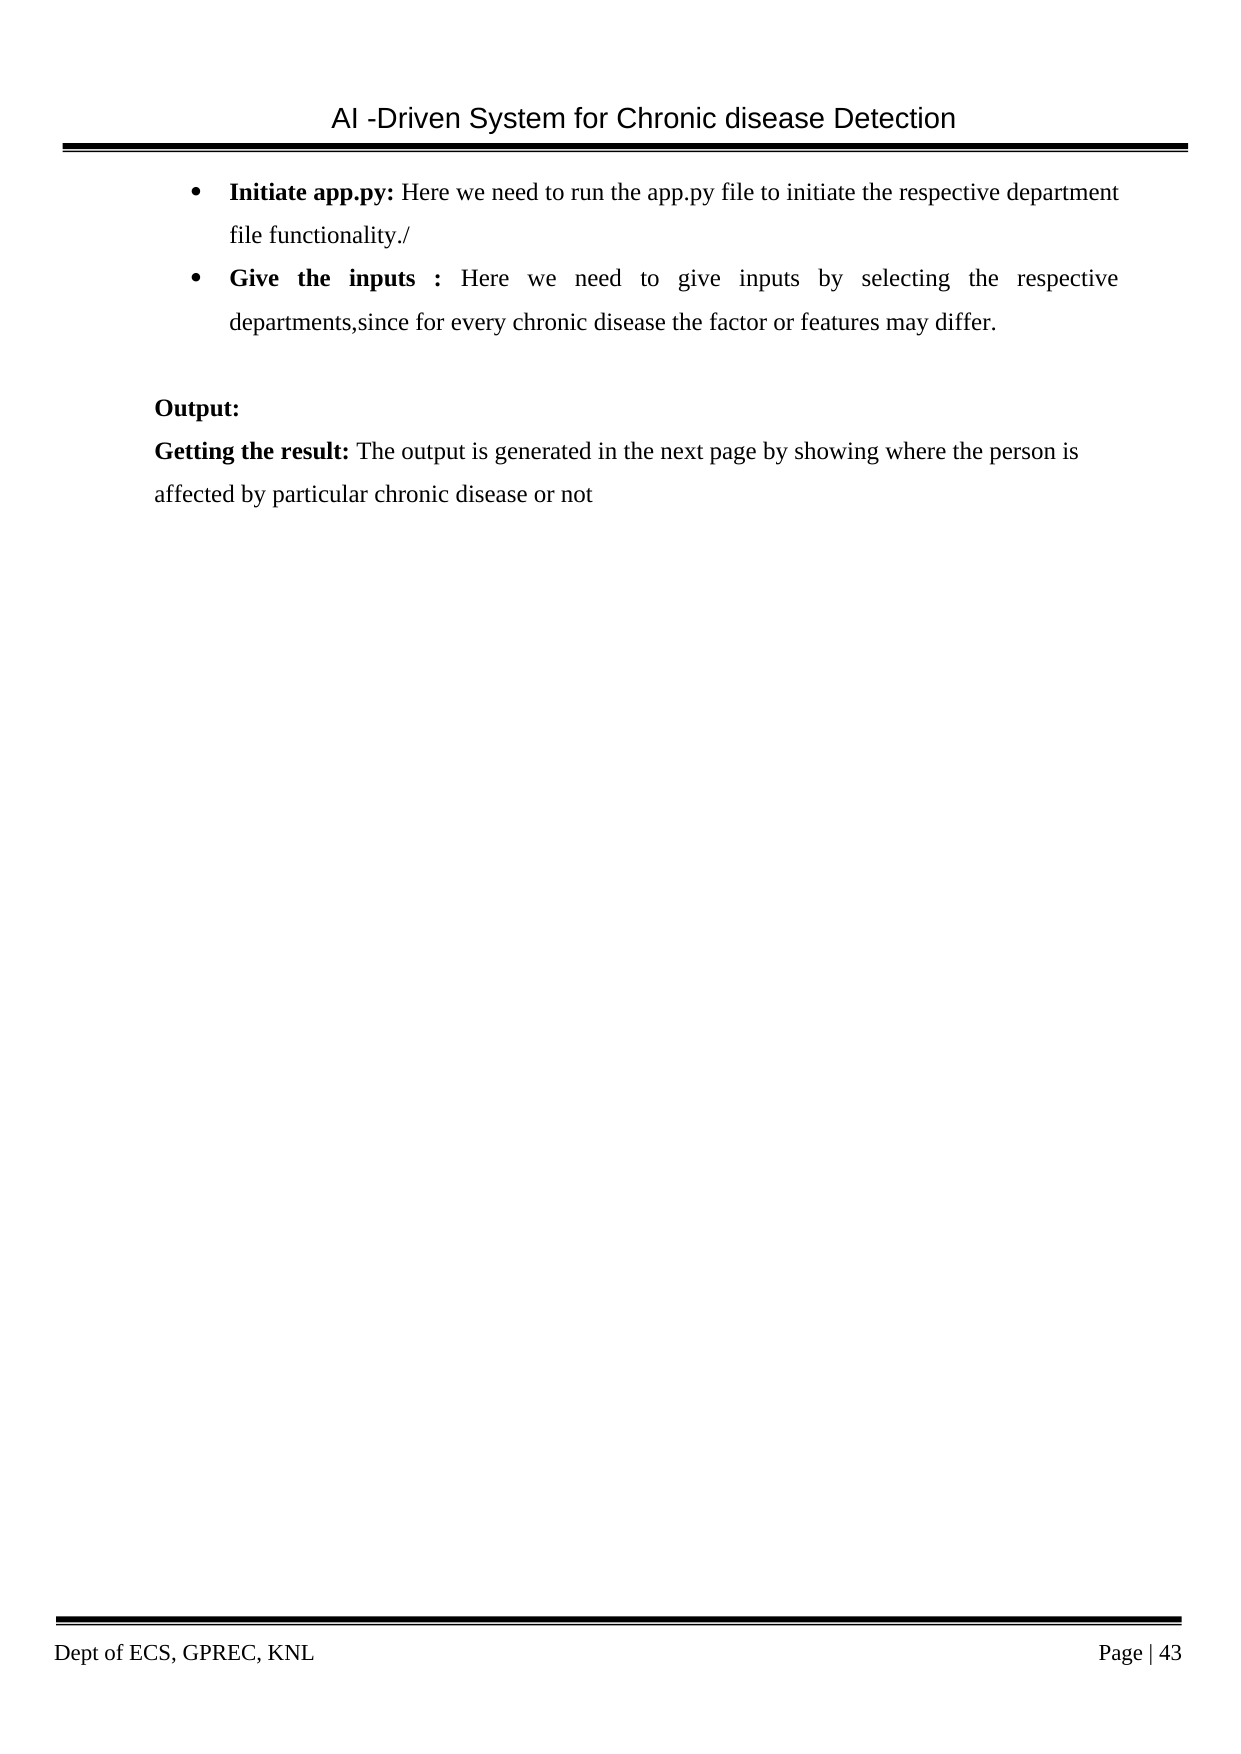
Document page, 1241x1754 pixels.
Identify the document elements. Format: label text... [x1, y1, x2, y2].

subtitle Output: [154, 393, 1119, 422]
list Initiate app.py: Here we need to run the app.py file to initiate the respective department file functionality./ [192, 177, 1119, 249]
text Getting the result: The output is generated in the next page by showing where the person is affected by particular chronic disease or not [154, 436, 1119, 508]
list Give the inputs : Here we need to give inputs by selecting the respective departments,since for every chronic disease the factor or features may differ. [192, 263, 1119, 335]
